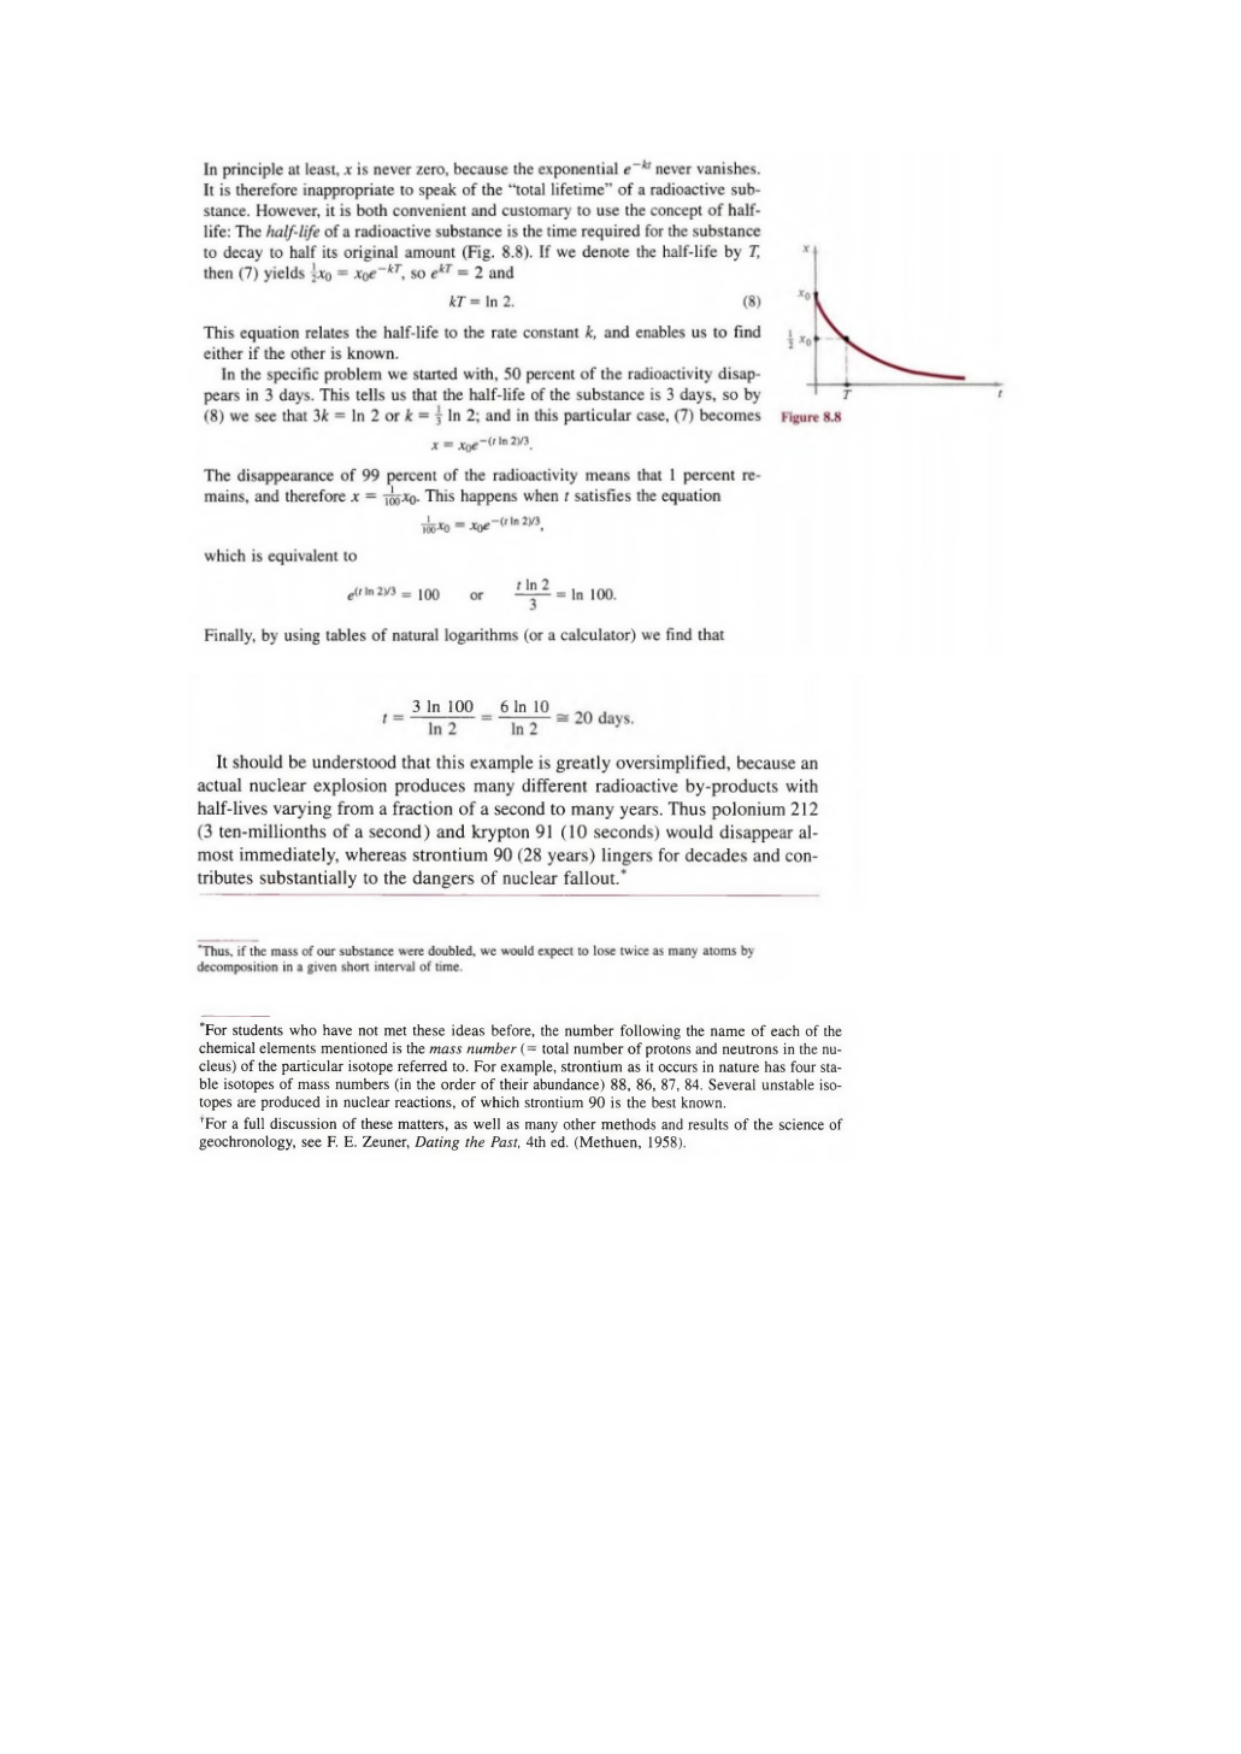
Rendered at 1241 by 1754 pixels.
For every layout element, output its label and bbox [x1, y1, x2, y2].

picture [187, 152, 1053, 1164]
